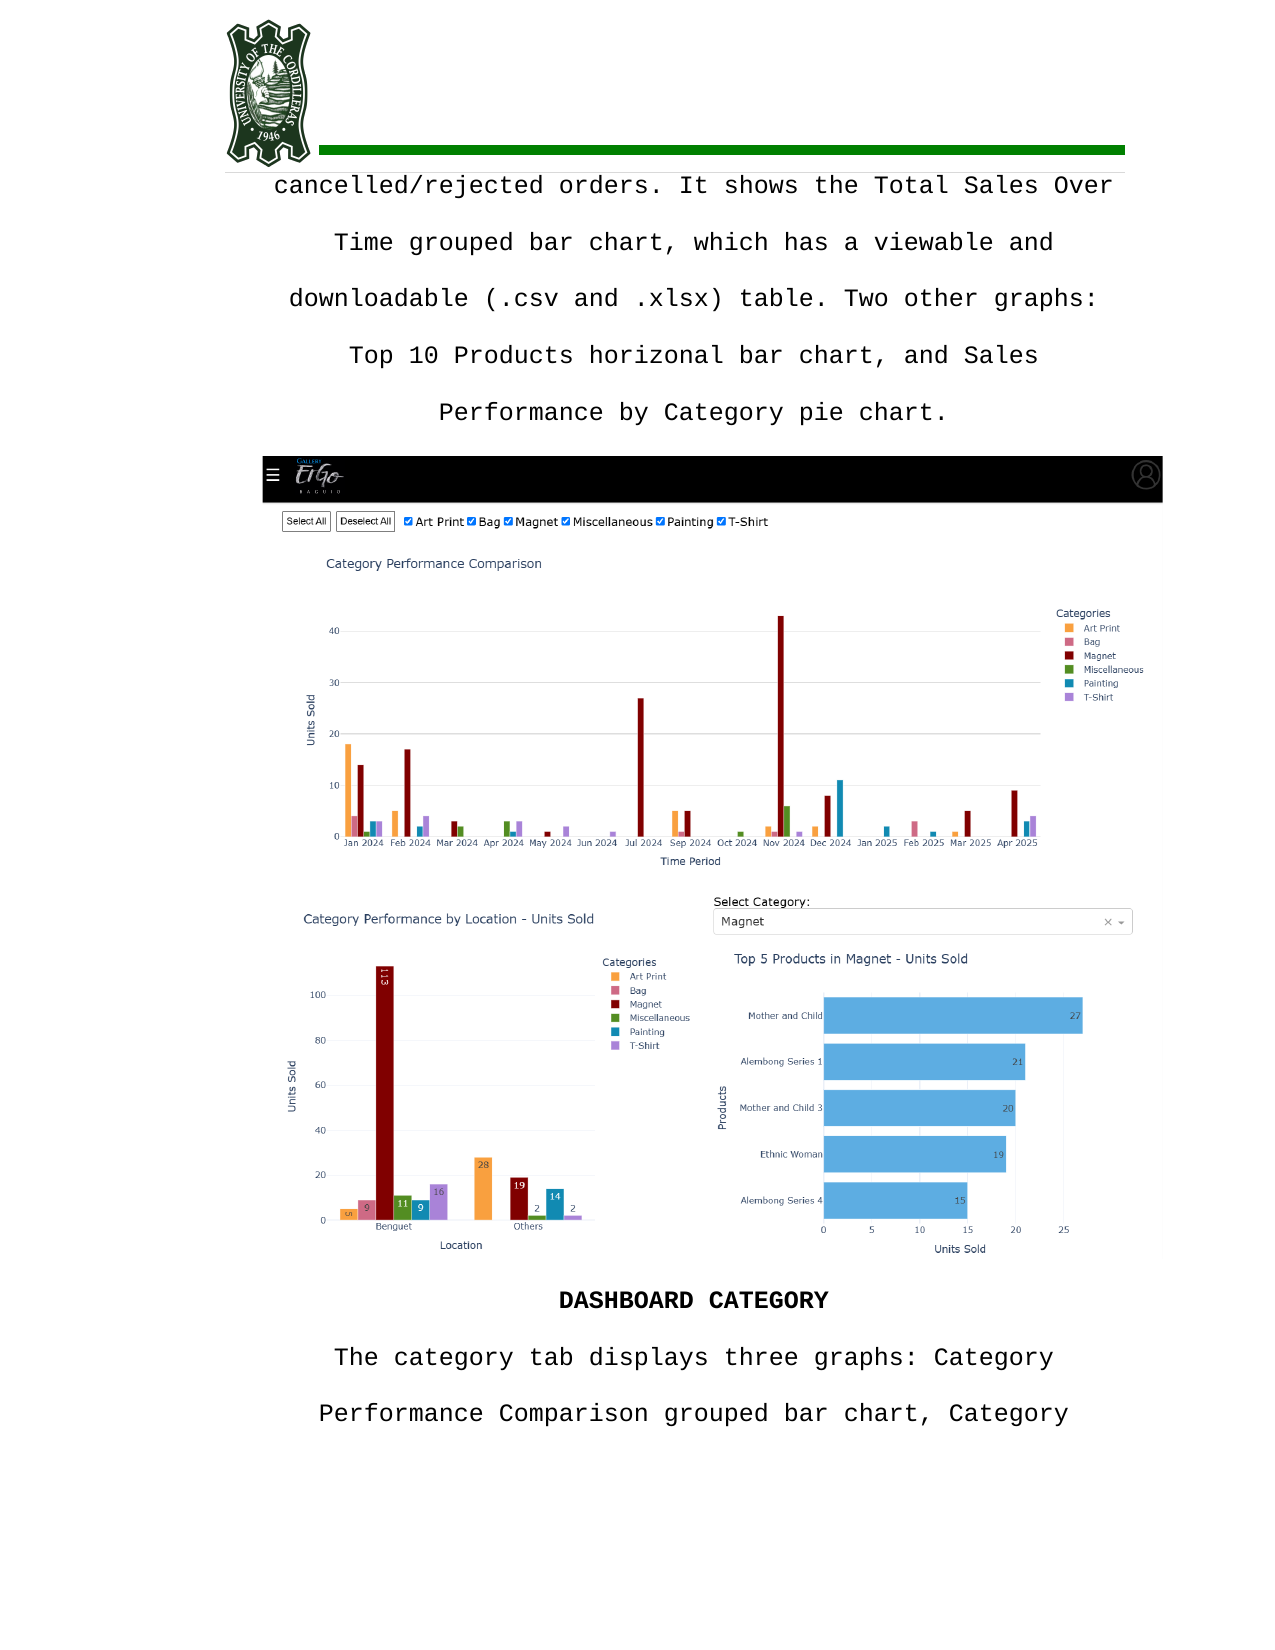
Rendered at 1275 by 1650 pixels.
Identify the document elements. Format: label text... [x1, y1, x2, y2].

picture [262, 456, 1163, 1259]
text cancelled/rejected orders. It shows the Total Sales Over Time grouped bar chart, which has a viewable and downloadable (.csv and .xlsx) table. Two other graphs: Top 10 Products horizonal bar chart, and Sales Performance by Category pie chart. [262, 173, 1125, 428]
text The category tab displays three graphs: Category Performance Comparison grouped bar chart, Category [262, 1344, 1125, 1429]
text DASHBOARD CATEGORY [262, 1259, 1125, 1316]
picture [225, 19, 312, 170]
